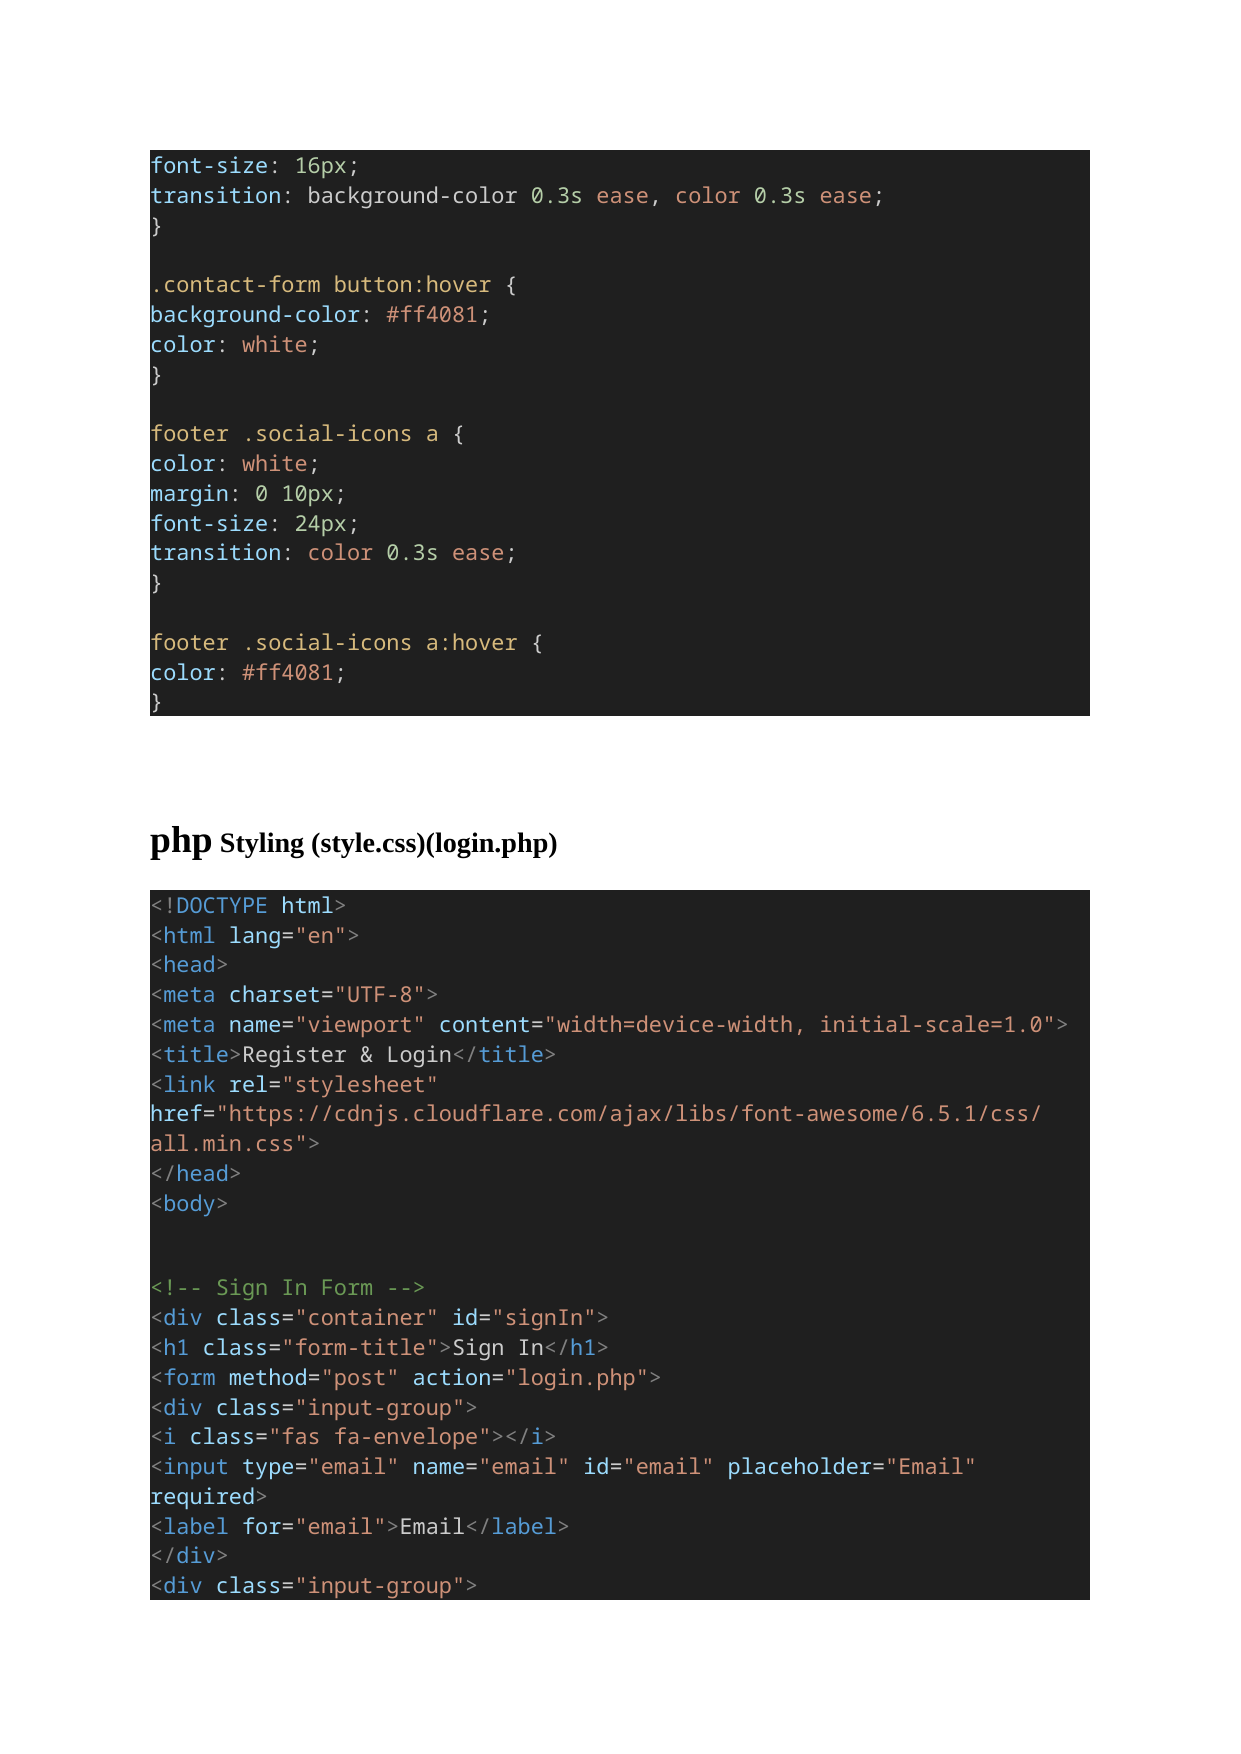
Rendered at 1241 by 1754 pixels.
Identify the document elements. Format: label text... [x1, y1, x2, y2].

text color: #ff4081; [150, 656, 1090, 686]
text <input type="email" name="email" id="email" placeholder="Email" required> [150, 1451, 1090, 1511]
text <!-- Sign In Form --> [150, 1272, 1090, 1302]
text </head> [150, 1158, 1090, 1188]
text margin: 0 10px; [150, 478, 1090, 507]
text <link rel="stylesheet" href="https://cdnjs.cloudflare.com/ajax/libs/font-awesome/6.5.1/css/all.min.css"> [150, 1068, 1090, 1158]
text <html lang="en"> [150, 919, 1090, 949]
text transition: background-color 0.3s ease, color 0.3s ease; [150, 180, 1090, 209]
text transition: color 0.3s ease; [150, 537, 1090, 567]
text font-size: 24px; [150, 507, 1090, 537]
text color: white; [150, 448, 1090, 478]
text <i class="fas fa-envelope"></i> [150, 1421, 1090, 1451]
text <meta charset="UTF-8"> [150, 979, 1090, 1009]
text <body> [150, 1188, 1090, 1217]
text footer .social-icons a:hover { [150, 627, 1090, 656]
text } [150, 209, 1090, 239]
text footer .social-icons a { [150, 418, 1090, 448]
text } [150, 358, 1090, 388]
text <!DOCTYPE html> [150, 890, 1090, 919]
text } [150, 686, 1090, 716]
text font-size: 16px; [150, 150, 1090, 180]
text <h1 class="form-title">Sign In</h1> [150, 1332, 1090, 1362]
text color: white; [150, 329, 1090, 358]
text .contact-form button:hover { [150, 269, 1090, 299]
text <div class="input-group"> [150, 1391, 1090, 1421]
text </div> [150, 1540, 1090, 1570]
text <head> [150, 949, 1090, 979]
text <form method="post" action="login.php"> [150, 1362, 1090, 1391]
text <div class="container" id="signIn"> [150, 1302, 1090, 1332]
text } [150, 567, 1090, 597]
text background-color: #ff4081; [150, 299, 1090, 329]
text <label for="email">Email</label> [150, 1511, 1090, 1540]
text <meta name="viewport" content="width=device-width, initial-scale=1.0"> [150, 1009, 1090, 1039]
text <title>Register & Login</title> [150, 1039, 1090, 1068]
text <div class="input-group"> [150, 1570, 1090, 1600]
subtitle php Styling (style.css)(login.php) [150, 817, 1090, 861]
